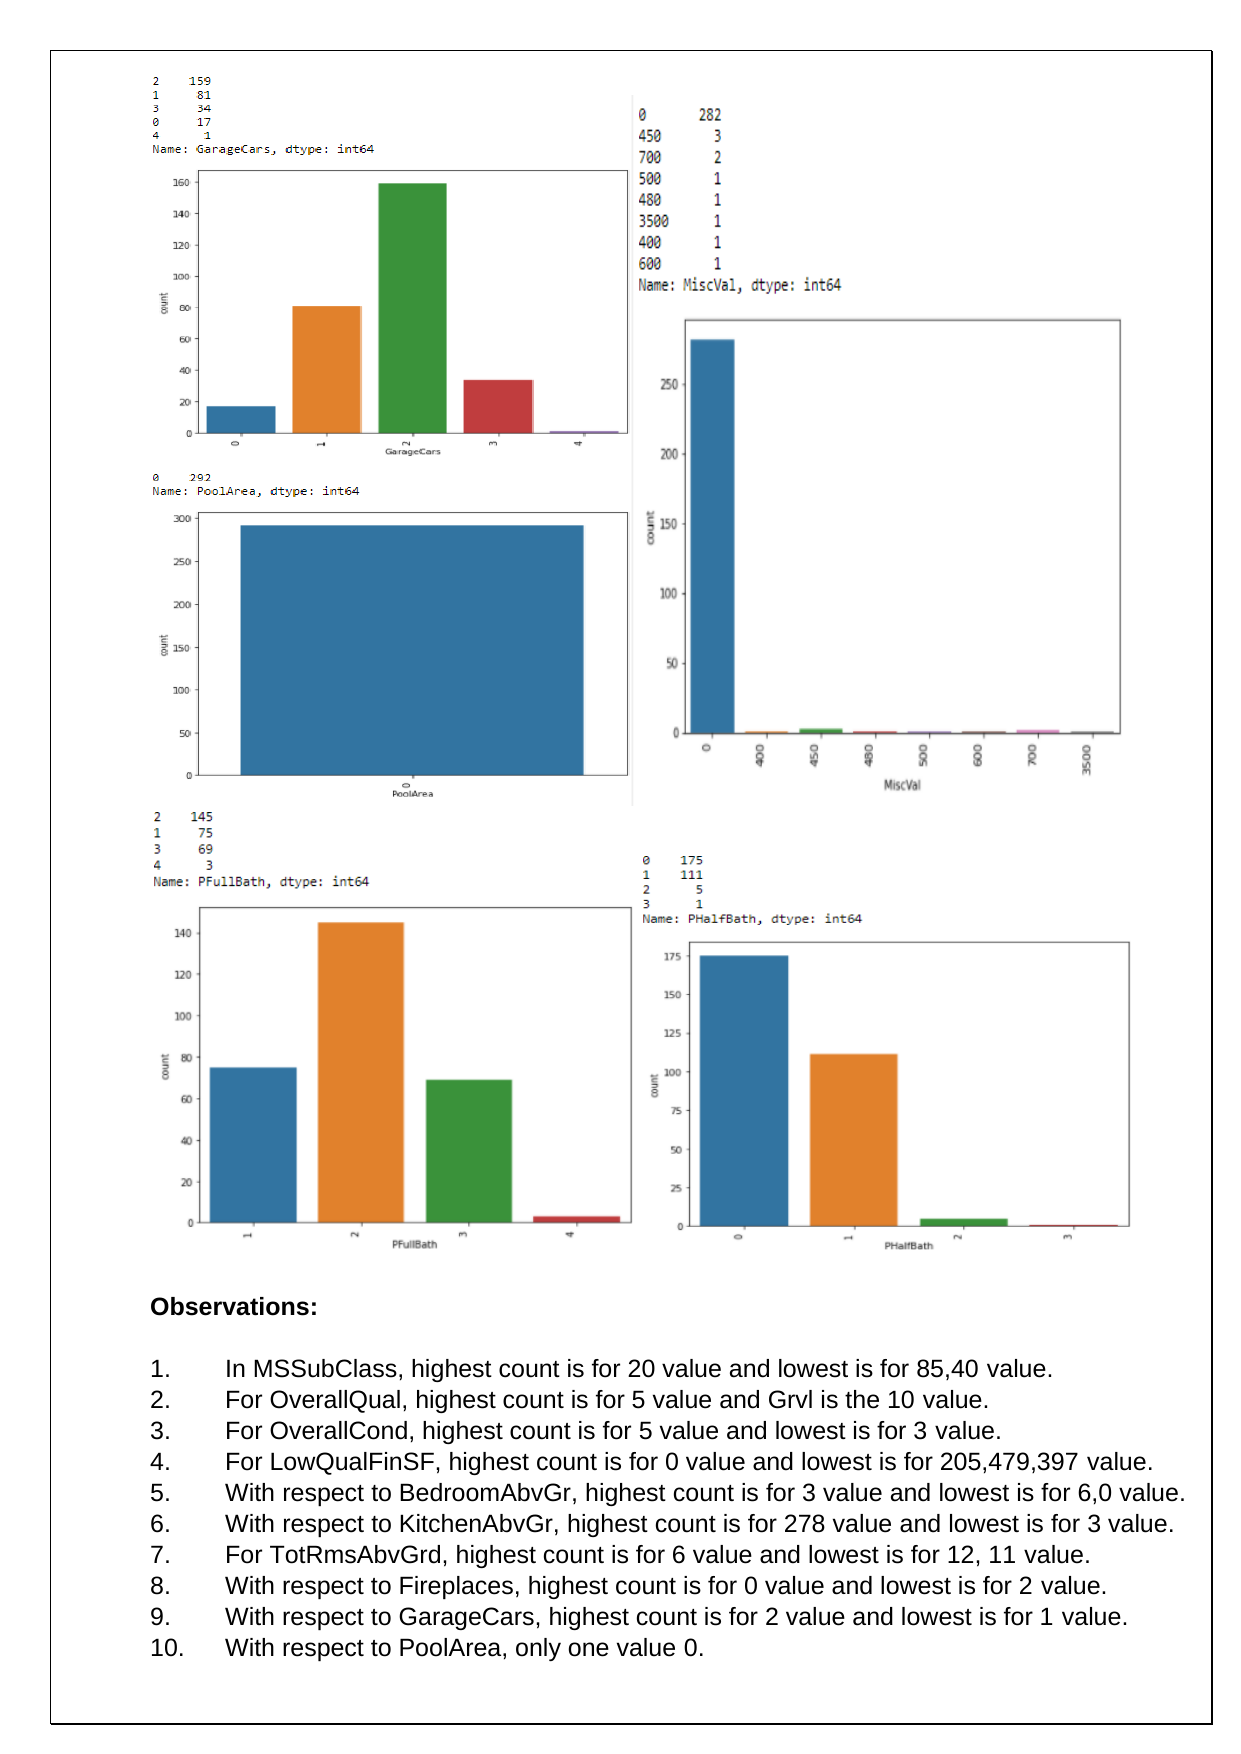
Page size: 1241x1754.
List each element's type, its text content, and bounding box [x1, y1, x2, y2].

list For TotRmsAbvGrd, highest count is for 6 value and lowest is for 12, 11 value. [150, 1540, 1211, 1568]
picture [643, 856, 1131, 1250]
list For OverallQual, highest count is for 5 value and Grvl is the 10 value. [150, 1385, 1211, 1413]
list For OverallCond, highest count is for 5 value and lowest is for 3 value. [150, 1416, 1211, 1444]
list With respect to PoolArea, only one value 0. [150, 1633, 1211, 1662]
picture [154, 812, 633, 1249]
subtitle Observations: [150, 1291, 1211, 1320]
list In MSSubClass, highest count is for 20 value and lowest is for 85,40 value. [150, 1354, 1211, 1382]
picture [153, 77, 630, 797]
list With respect to GarageCars, highest count is for 2 value and lowest is for 1 value. [150, 1602, 1211, 1631]
list With respect to Fireplaces, highest count is for 0 value and lowest is for 2 value. [150, 1571, 1211, 1599]
list With respect to BedroomAbvGr, highest count is for 3 value and lowest is for 6,0 value. [150, 1478, 1211, 1506]
picture [631, 95, 1122, 806]
list For LowQualFinSF, highest count is for 0 value and lowest is for 205,479,397 value. [150, 1447, 1211, 1476]
list With respect to KitchenAbvGr, highest count is for 278 value and lowest is for 3 value. [150, 1509, 1211, 1537]
